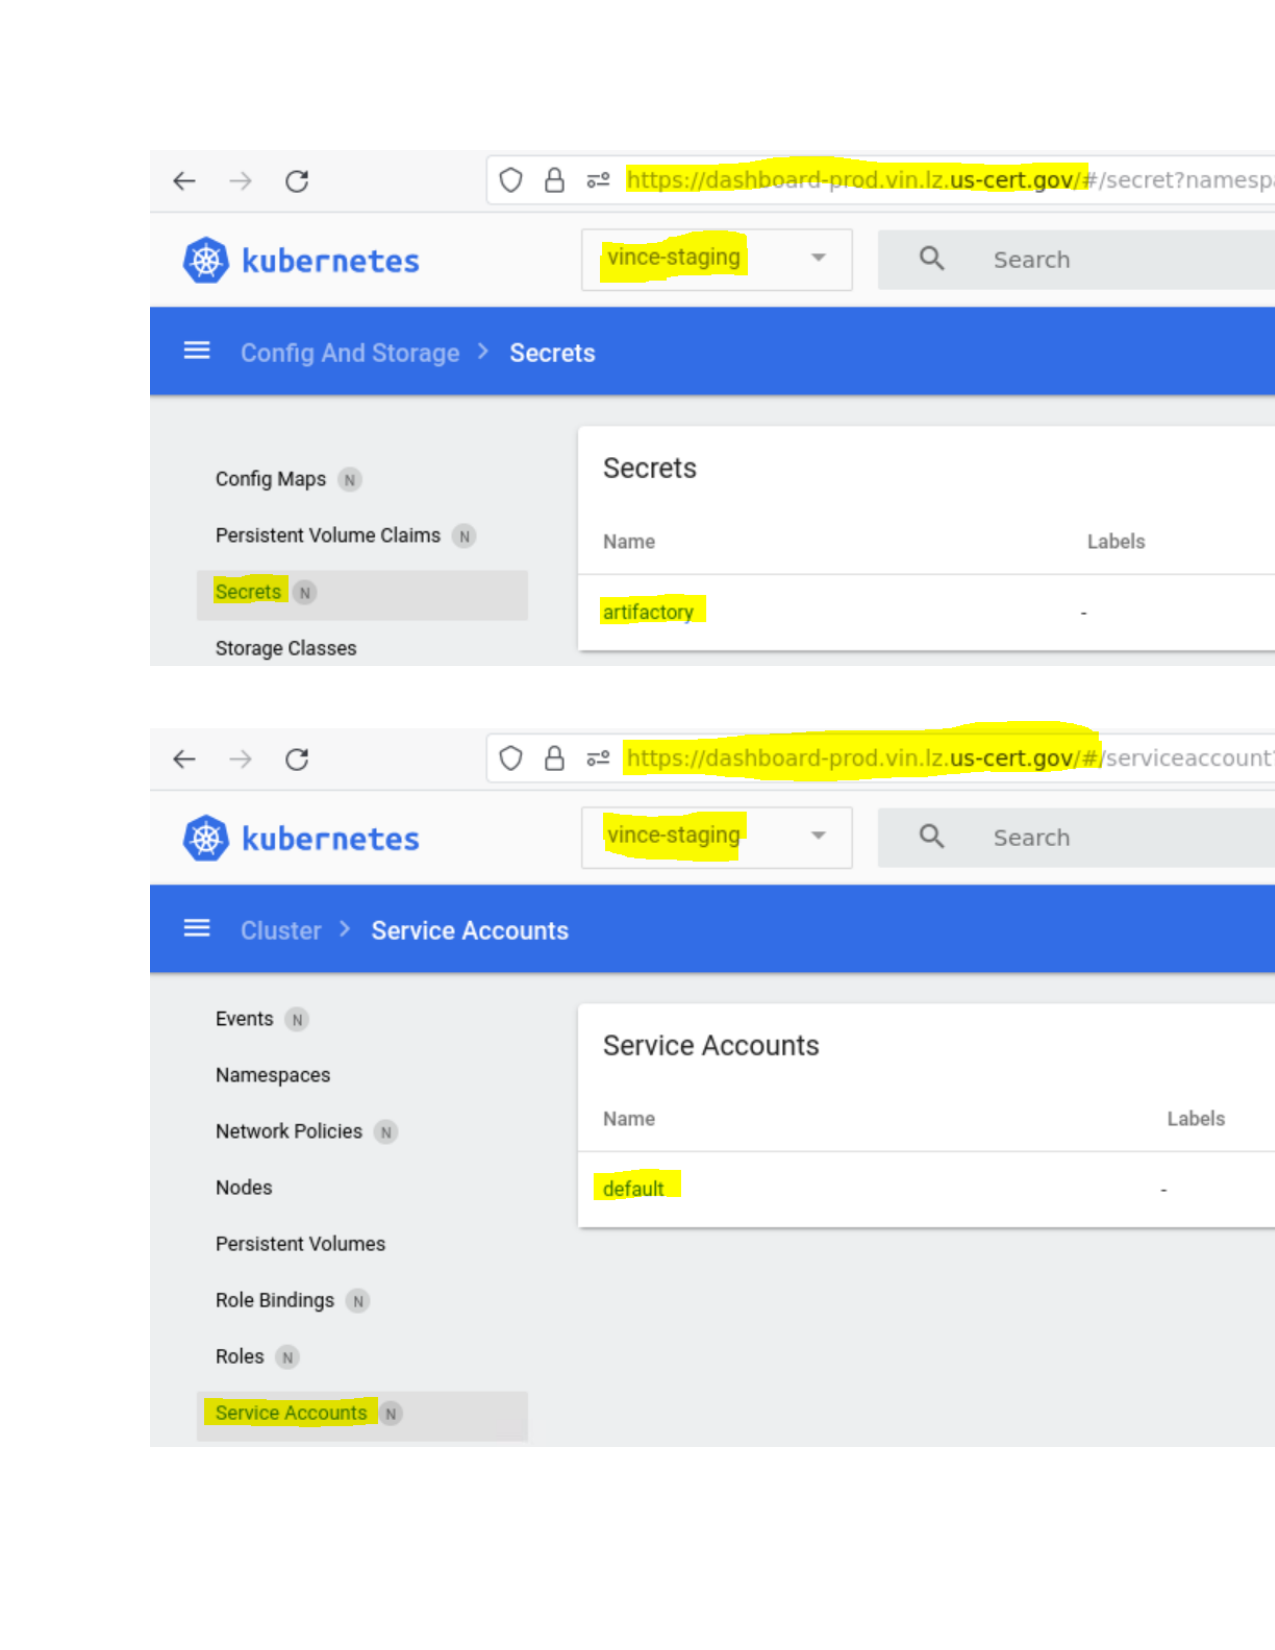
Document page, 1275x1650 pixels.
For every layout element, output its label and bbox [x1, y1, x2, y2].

picture [150, 721, 1275, 1447]
picture [150, 150, 1275, 666]
